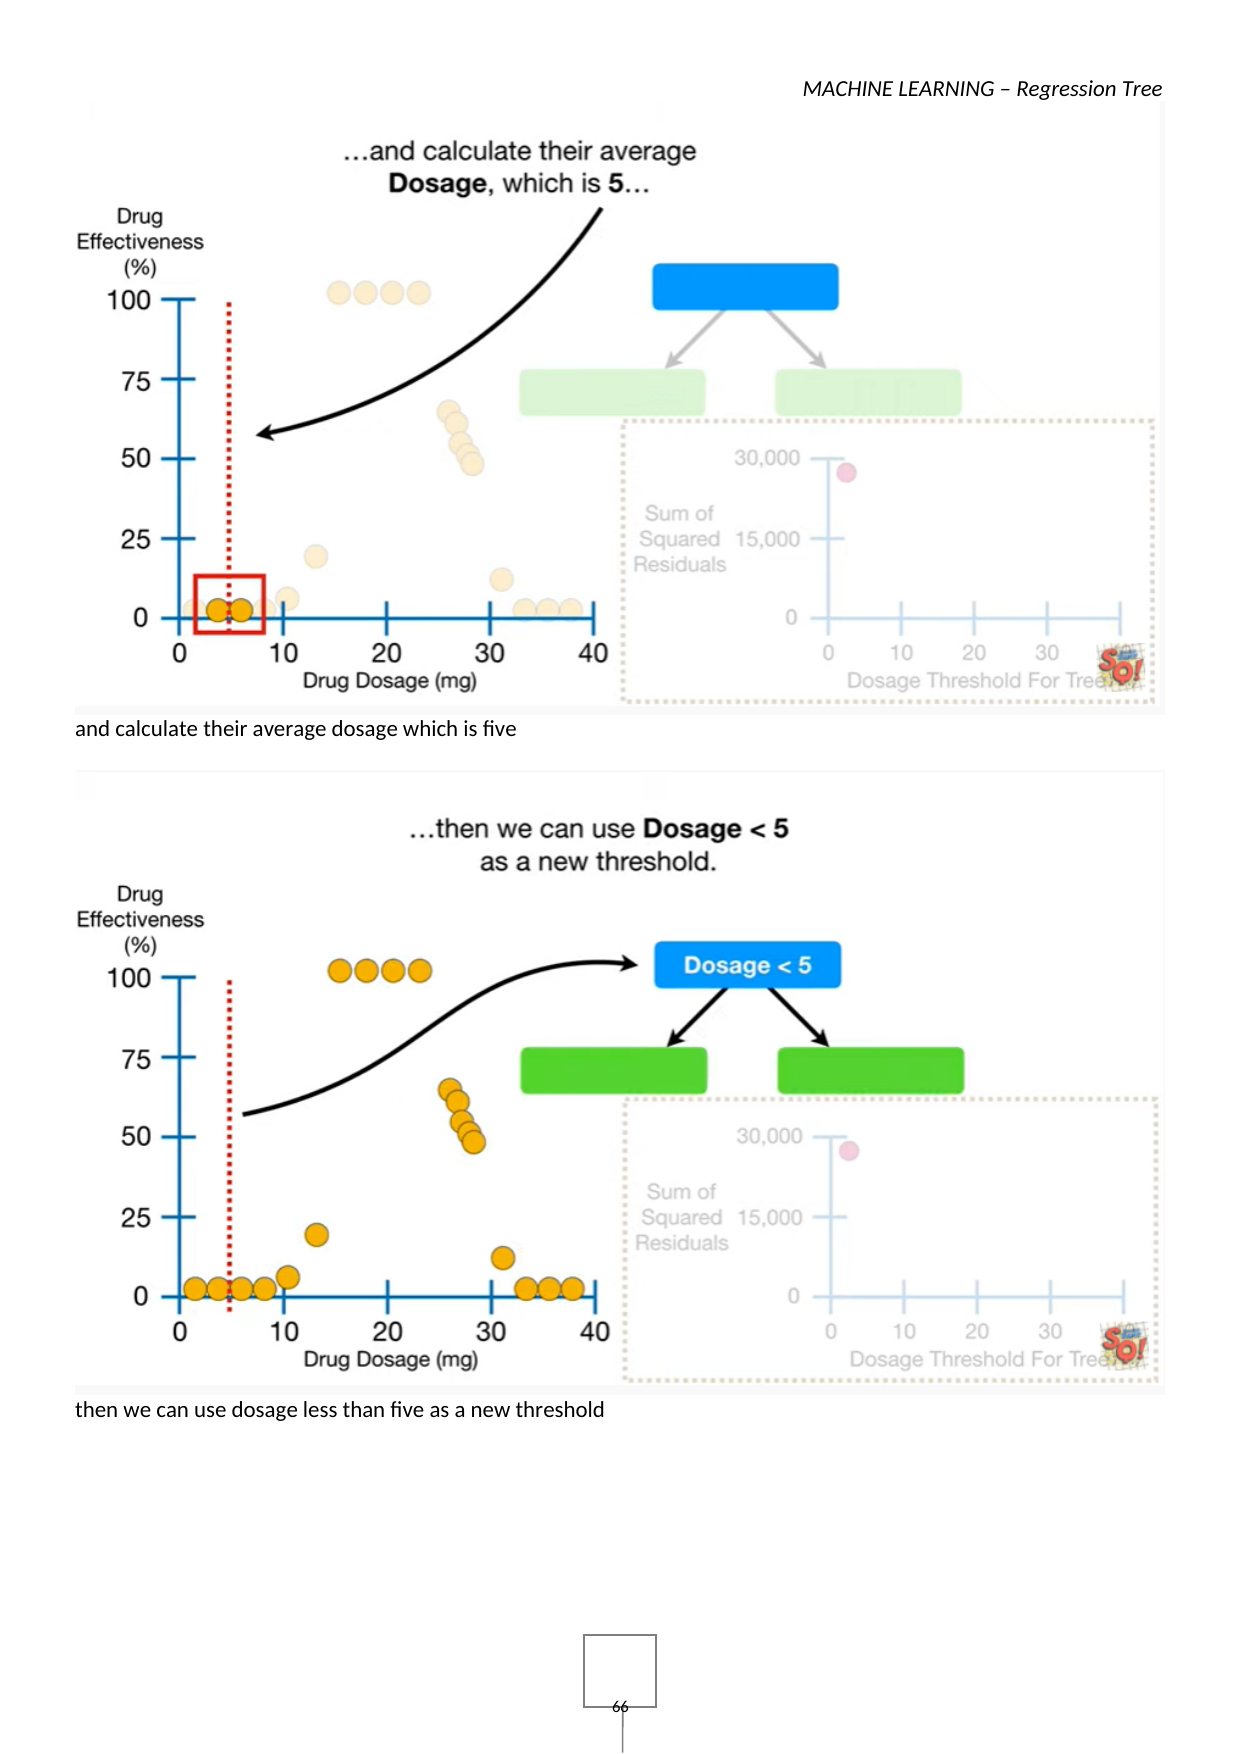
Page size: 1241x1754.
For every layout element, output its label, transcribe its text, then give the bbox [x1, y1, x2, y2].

text and calculate their average dosage which is five [75, 715, 1165, 742]
text then we can use dosage less than five as a new threshold [75, 1395, 1165, 1423]
picture [75, 101, 1166, 715]
picture [75, 770, 1166, 1395]
